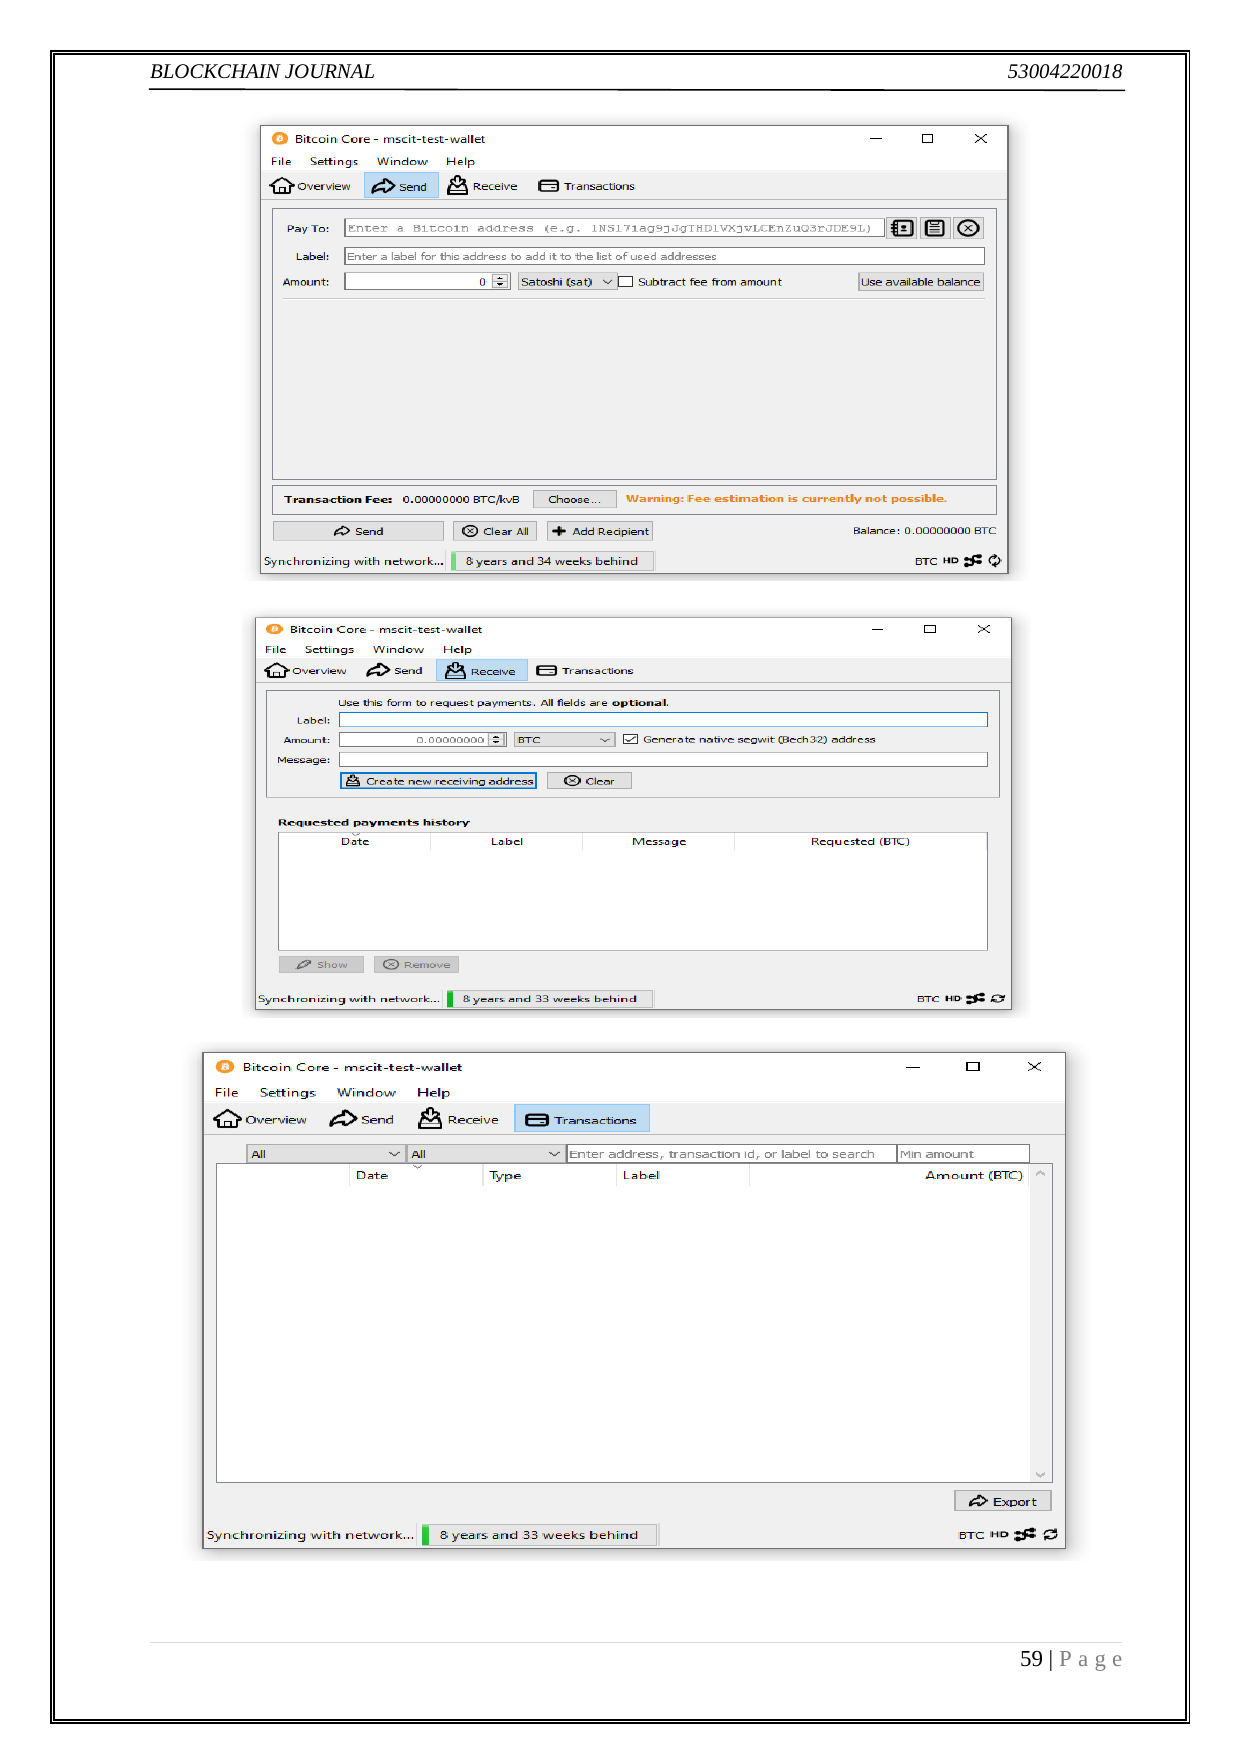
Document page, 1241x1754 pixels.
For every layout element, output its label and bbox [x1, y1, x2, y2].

picture [180, 1042, 1092, 1561]
picture [241, 606, 1031, 1018]
picture [241, 111, 1031, 581]
